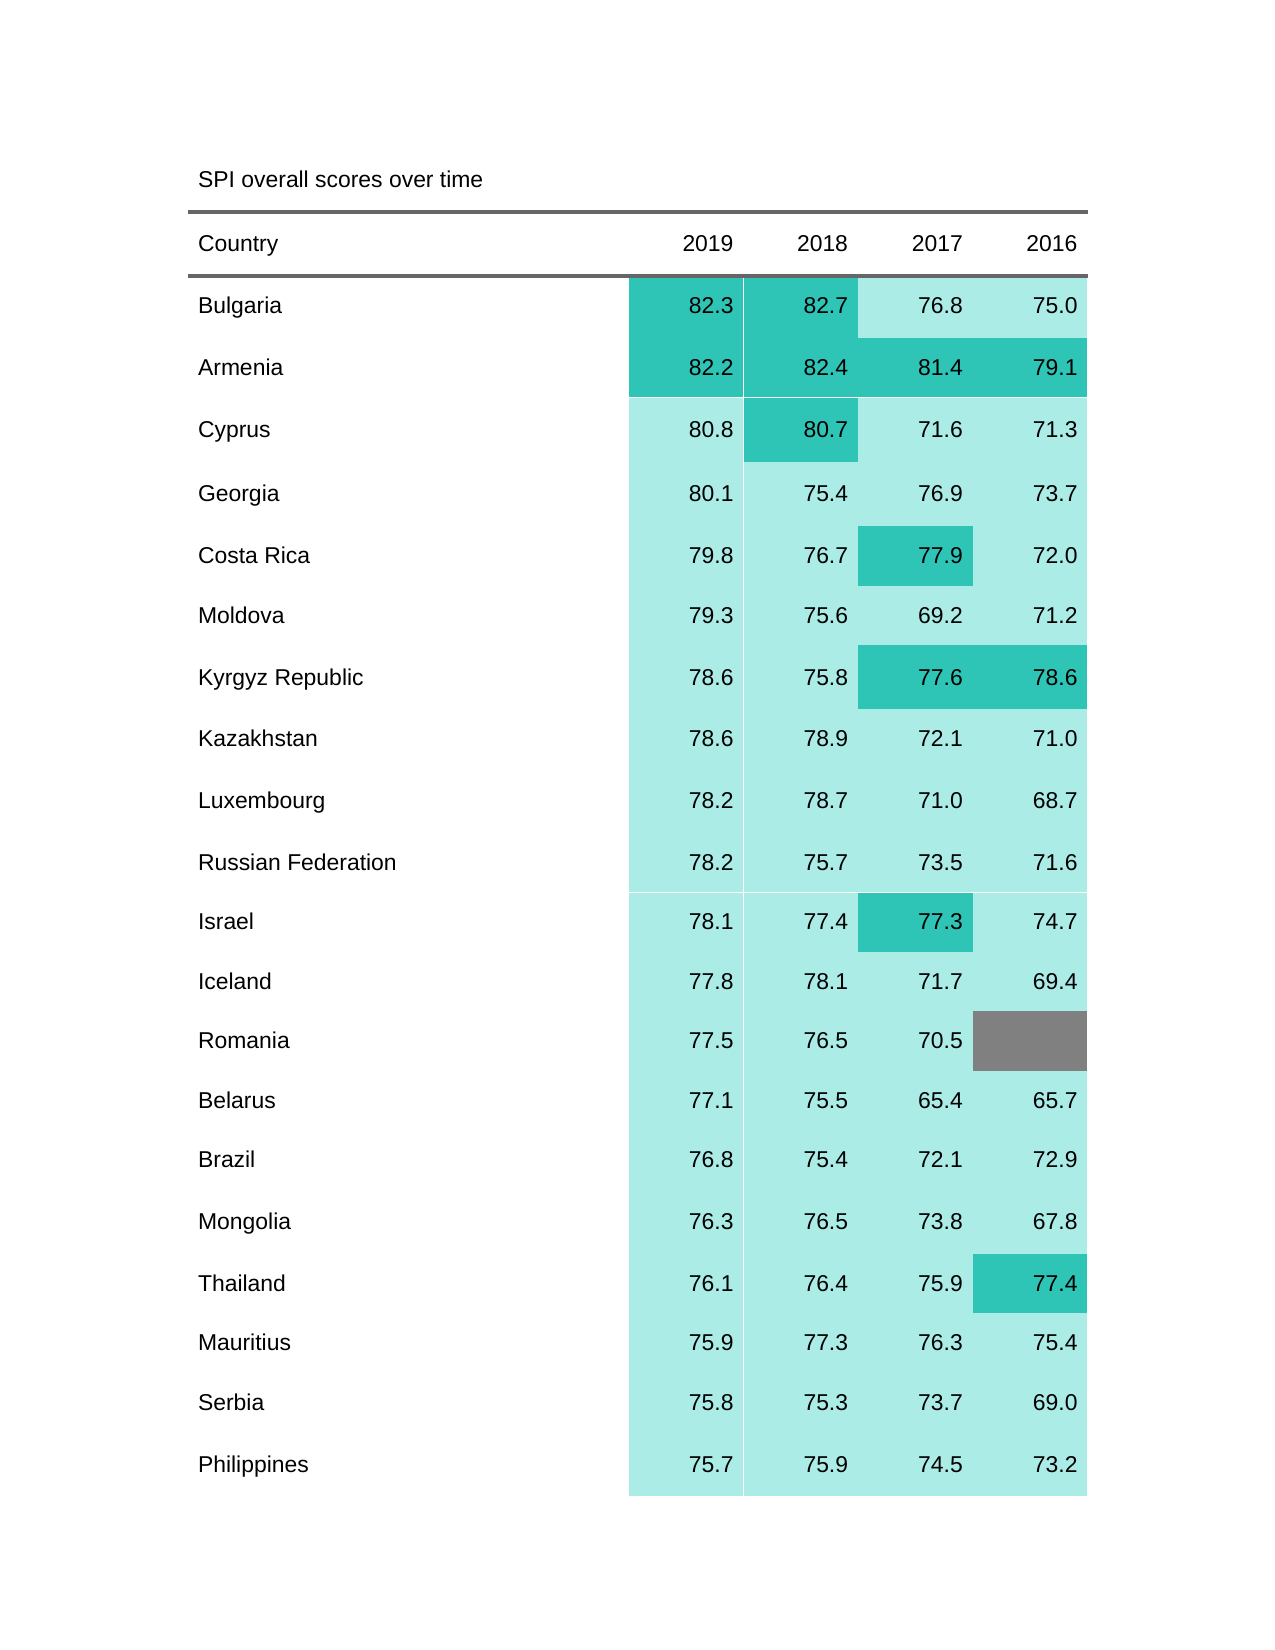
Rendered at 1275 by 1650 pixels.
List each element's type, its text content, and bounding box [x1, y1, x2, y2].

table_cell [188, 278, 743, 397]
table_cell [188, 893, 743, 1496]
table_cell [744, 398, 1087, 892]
table_cell 2017 [858, 214, 973, 274]
table_cell 2018 [744, 214, 858, 274]
table_cell 2019 [629, 214, 743, 274]
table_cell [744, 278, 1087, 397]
table_cell 2016 [973, 214, 1087, 274]
table_header SPI overall scores over time [188, 150, 1087, 210]
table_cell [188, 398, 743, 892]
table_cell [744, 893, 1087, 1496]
table_cell Country [188, 214, 629, 274]
